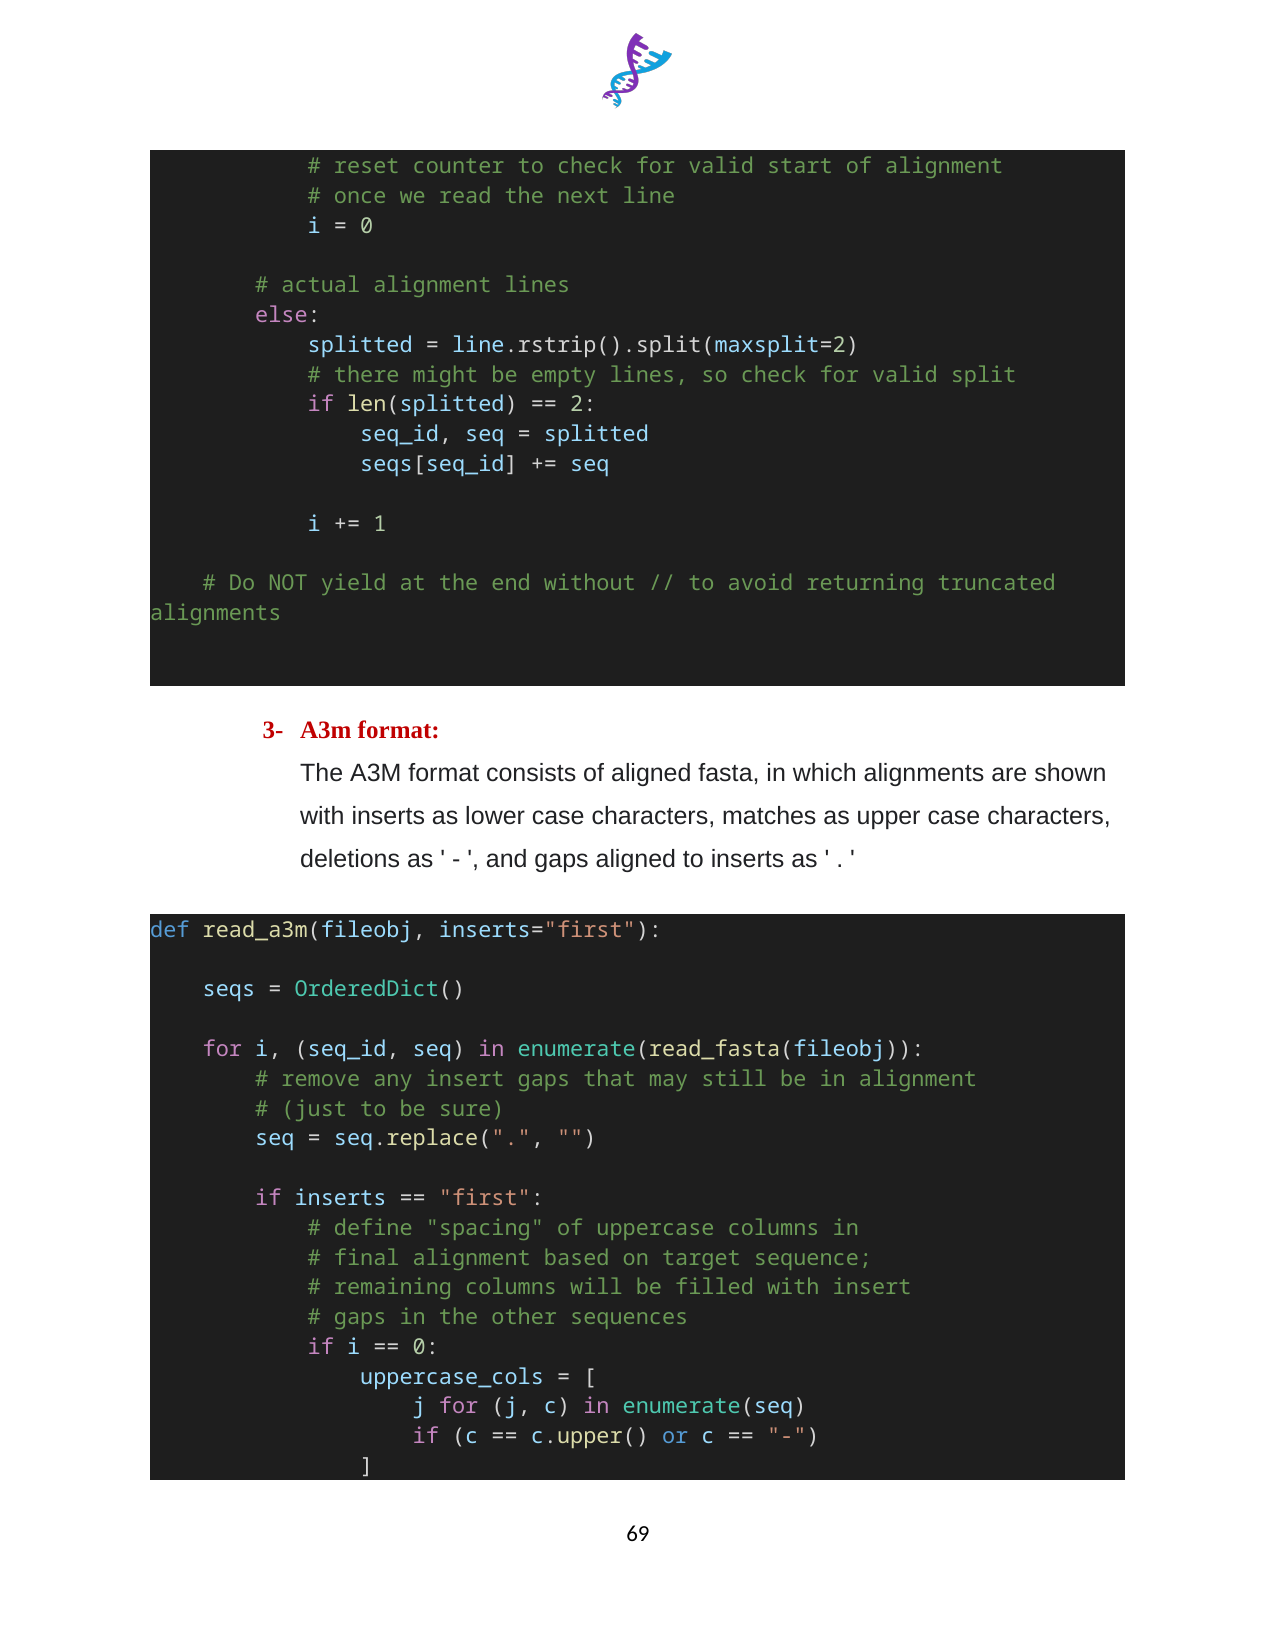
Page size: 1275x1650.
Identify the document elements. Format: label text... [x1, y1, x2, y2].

picture [602, 33, 672, 109]
text def read_a3m(fileobj, inserts="first"): [150, 914, 1125, 944]
text # there might be empty lines, so check for valid split [150, 358, 1125, 388]
text # define "spacing" of uppercase columns in [150, 1212, 1125, 1242]
text seq_id, seq = splitted [150, 418, 1125, 448]
text # once we read the next line [150, 180, 1125, 209]
text # actual alignment lines [150, 269, 1125, 299]
text splitted = line.rstrip().split(maxsplit=2) [150, 329, 1125, 358]
text if (c == c.upper() or c == "-") [150, 1420, 1125, 1450]
text uppercase_cols = [ [150, 1361, 1125, 1391]
text i += 1 [150, 507, 1125, 537]
text # reset counter to check for valid start of alignment [150, 150, 1125, 180]
text # (just to be sure) [150, 1093, 1125, 1122]
text The A3M format consists of aligned fasta, in which alignments are shown with inserts as lower case characters, matches as upper case characters, deletions as ' - ', and gaps aligned to inserts as ' . ' [300, 758, 1125, 873]
text # Do NOT yield at the end without // to avoid returning truncated alignments [150, 567, 1125, 627]
text else: [150, 299, 1125, 329]
text # remove any insert gaps that may still be in alignment [150, 1063, 1125, 1093]
text # final alignment based on target sequence; [150, 1242, 1125, 1271]
text for i, (seq_id, seq) in enumerate(read_fasta(fileobj)): [150, 1033, 1125, 1063]
text # remaining columns will be filled with insert [150, 1271, 1125, 1301]
text if i == 0: [150, 1331, 1125, 1361]
text j for (j, c) in enumerate(seq) [150, 1391, 1125, 1420]
text if len(splitted) == 2: [150, 388, 1125, 418]
text # gaps in the other sequences [150, 1301, 1125, 1331]
text ] [150, 1450, 1125, 1480]
list A3m format: [262, 715, 1125, 744]
text seqs[seq_id] += seq [150, 448, 1125, 478]
text seq = seq.replace(".", "") [150, 1122, 1125, 1152]
text i = 0 [150, 209, 1125, 239]
text if inserts == "first": [150, 1182, 1125, 1212]
text seqs = OrderedDict() [150, 973, 1125, 1003]
